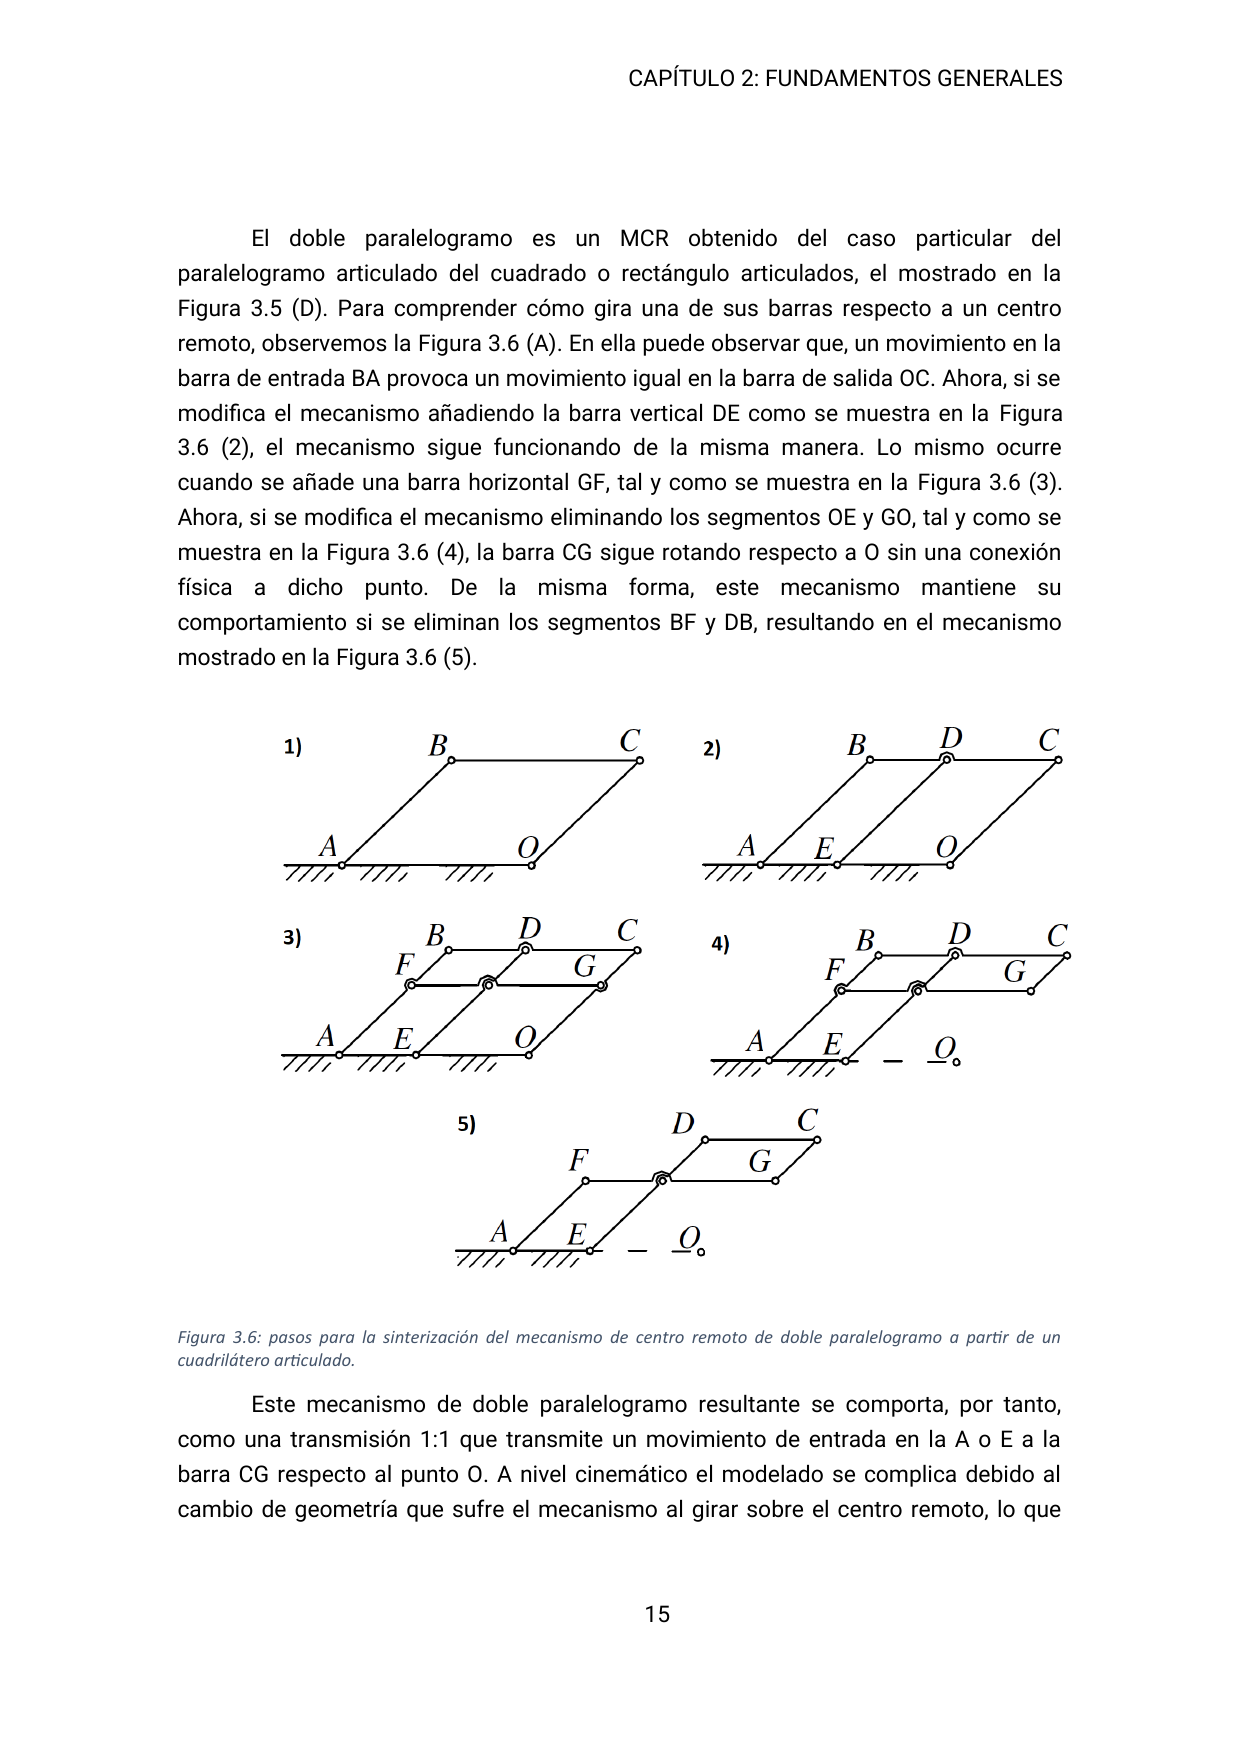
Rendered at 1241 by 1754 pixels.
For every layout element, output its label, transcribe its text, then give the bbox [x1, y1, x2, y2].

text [177, 1391, 1063, 1523]
text Figura 3.6: pasos para la sinterización del mecanismo de centro remoto de doble paralelogramo a partir de un cuadrilátero articulado. [177, 1325, 1063, 1371]
picture [251, 699, 1136, 1296]
text El doble paralelogramo es un MCR obtenido del caso particular del paralelogramo articulado del cuadrado o rectángulo articulados, el mostrado en la Figura 3.5 (D). Para comprender cómo gira una de sus barras respecto a un centro remoto, observemos la Figura 3.6 (A). En ella puede observar que, un movimiento en la barra de entrada BA provoca un movimiento igual en la barra de salida OC. Ahora, si se modifica el mecanismo añadiendo la barra vertical DE como se muestra en la Figura 3.6 (2), el mecanismo sigue funcionando de la misma manera. Lo mismo ocurre cuando se añade una barra horizontal GF, tal y como se muestra en la Figura 3.6 (3). Ahora, si se modifica el mecanismo eliminando los segmentos OE y GO, tal y como se muestra en la Figura 3.6 (4), la barra CG sigue rotando respecto a O sin una conexión física a dicho punto. De la misma forma, este mecanismo mantiene su comportamiento si se eliminan los segmentos BF y DB, resultando en el mecanismo mostrado en la Figura 3.6 (5). [177, 225, 1063, 671]
